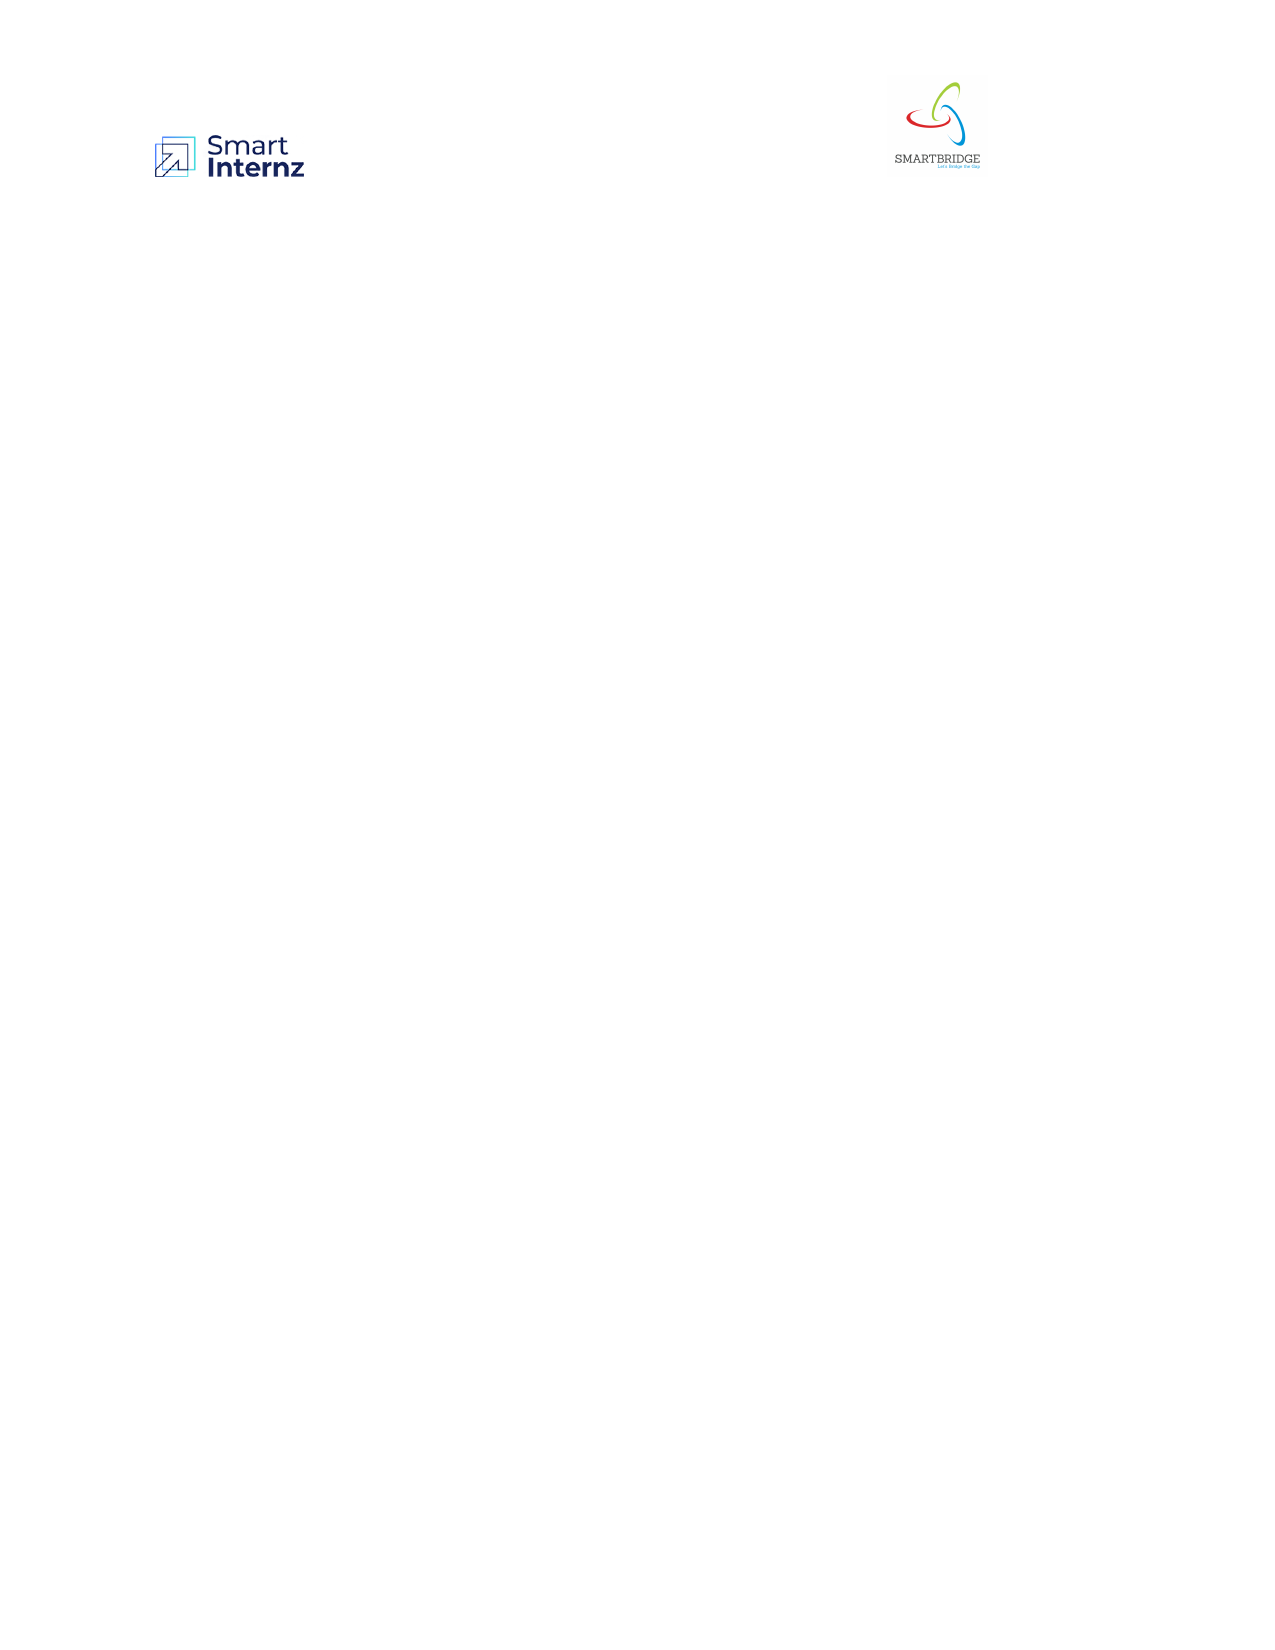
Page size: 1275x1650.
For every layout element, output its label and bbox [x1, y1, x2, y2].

picture [150, 135, 308, 177]
picture [886, 75, 989, 177]
